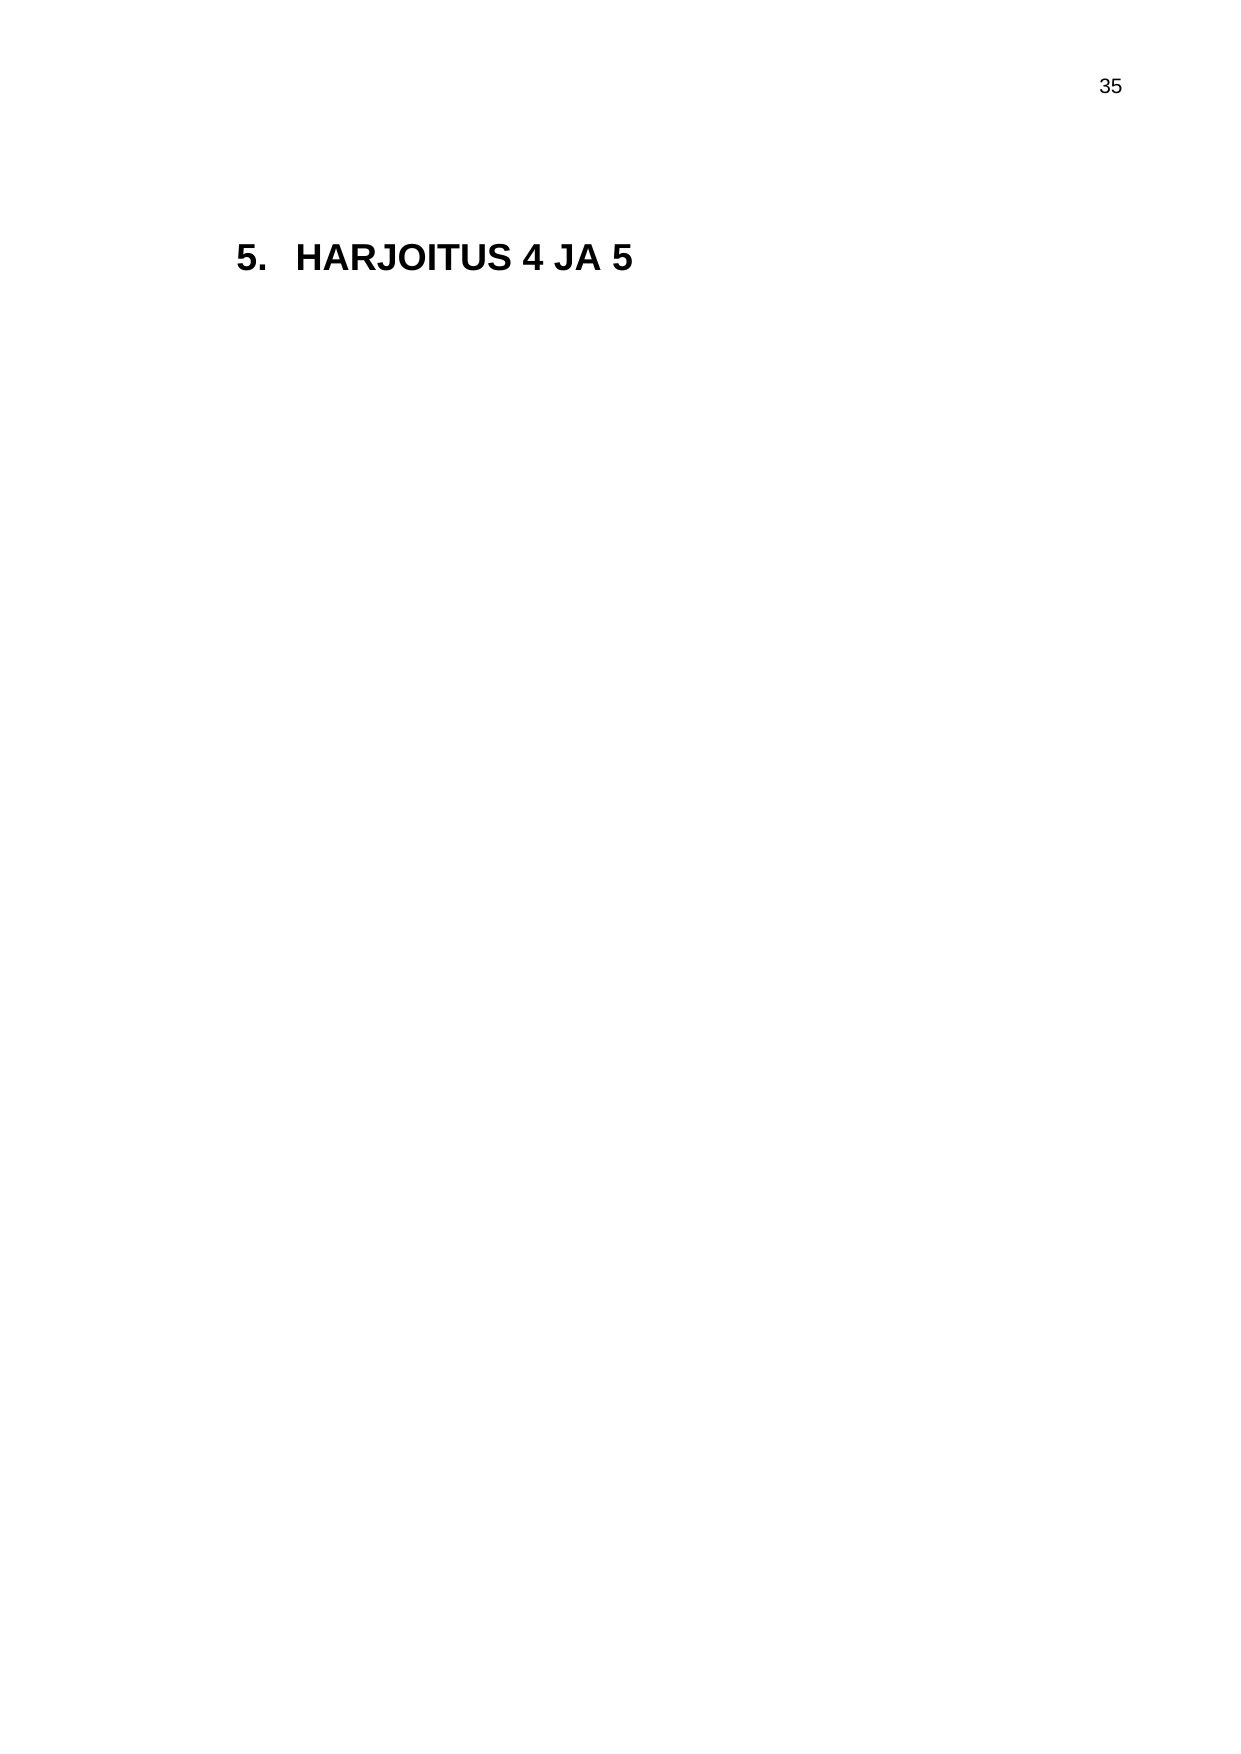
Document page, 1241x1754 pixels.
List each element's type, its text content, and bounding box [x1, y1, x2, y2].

subtitle Harjoitus 4 ja 5 [236, 235, 1122, 278]
